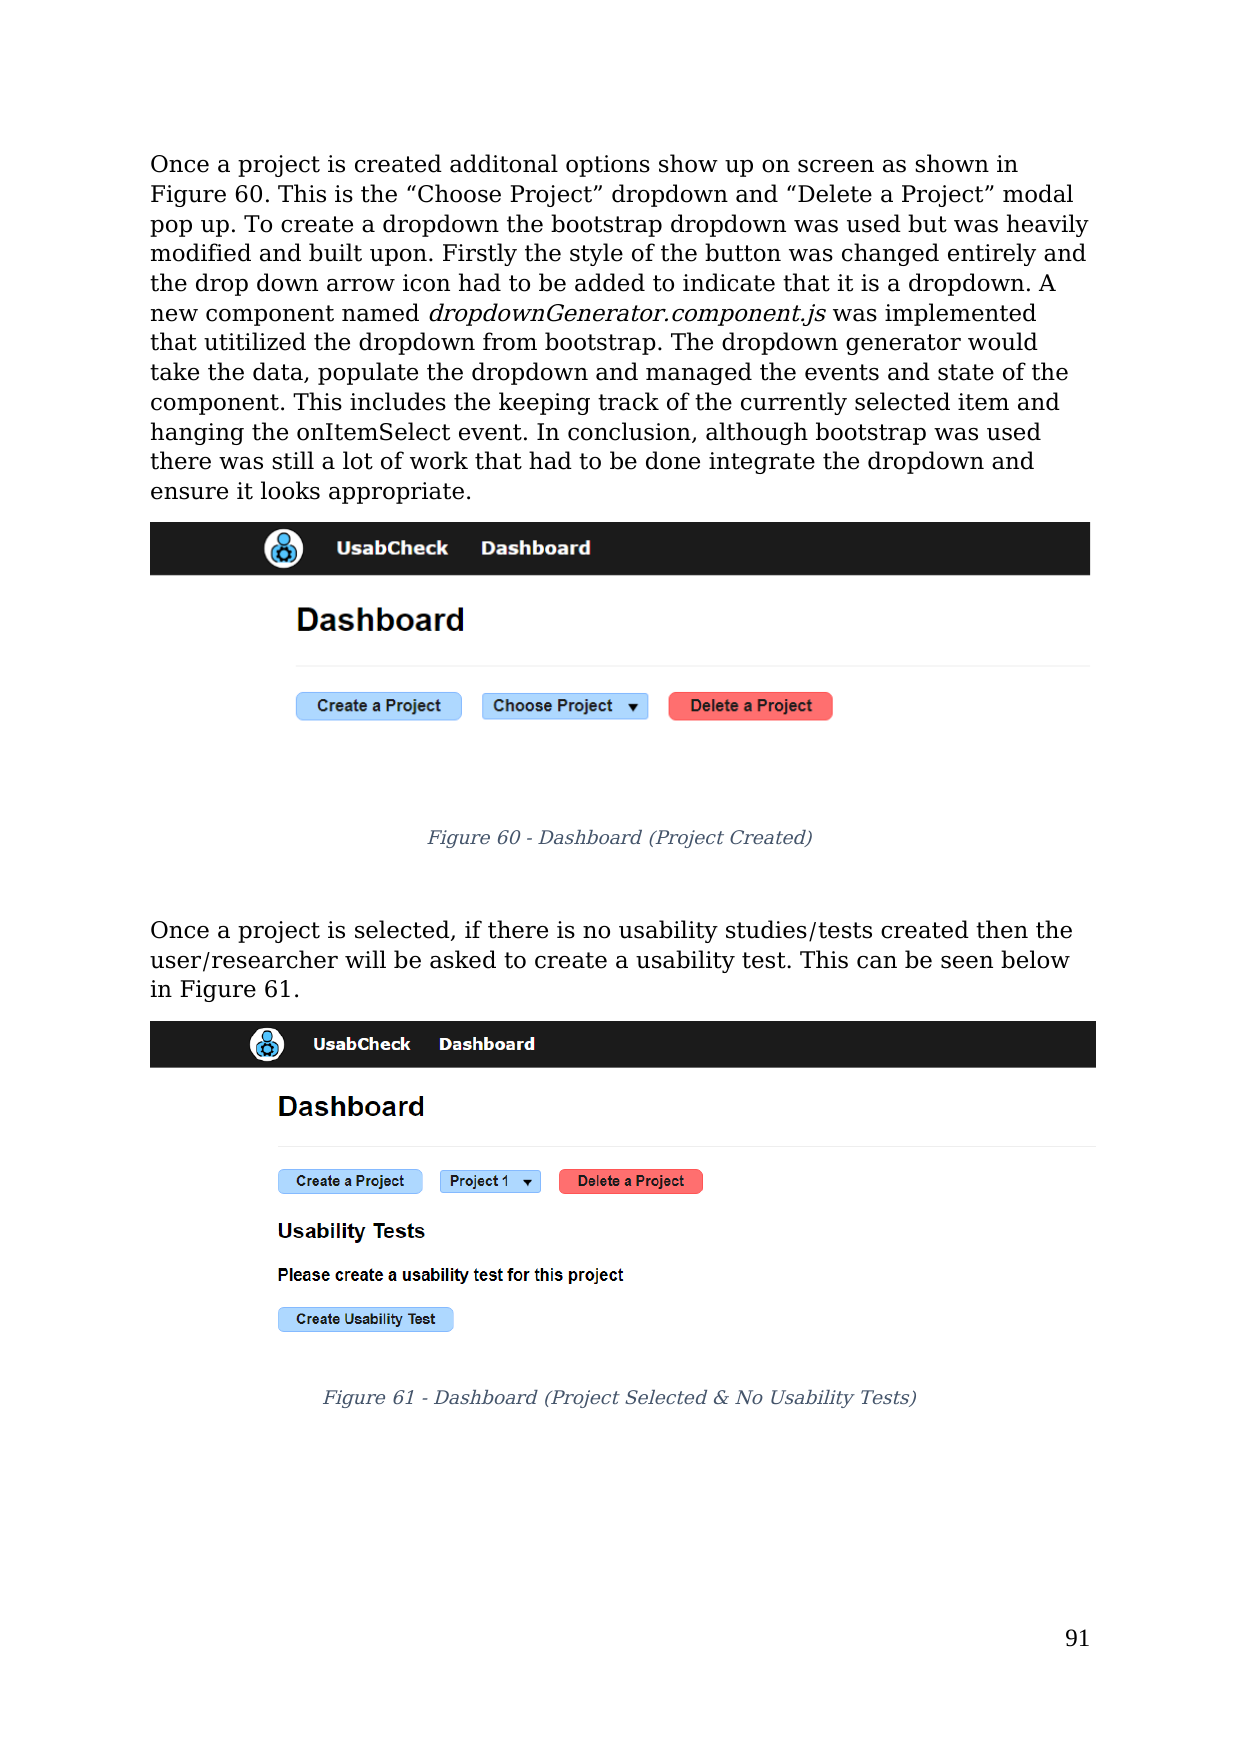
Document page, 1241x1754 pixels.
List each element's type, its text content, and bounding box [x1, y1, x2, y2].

text Figure - Dashboard (Project Selected & No Usability Tests) [150, 1386, 1090, 1408]
text Figure - Dashboard (Project Created) [150, 826, 1090, 849]
picture [150, 1021, 1096, 1367]
text Once a project is created additonal options show up on screen as shown in Figure 60. This is the “Choose Project” dropdown and “Delete a Project” modal pop up. To create a dropdown the bootstrap dropdown was used but was heavily modified and built upon. Firstly the style of the button was changed entirely and the drop down arrow icon had to be added to indicate that it is a dropdown. A new component named dropdownGenerator.component.js was implemented that utitilized the dropdown from bootstrap. The dropdown generator would take the data, populate the dropdown and managed the events and state of the component. This includes the keeping track of the currently selected item and hanging the onItemSelect event. In conclusion, although bootstrap was used there was still a lot of work that had to be done integrate the dropdown and ensure it looks appropriate. [150, 150, 1090, 504]
picture [150, 522, 1091, 808]
text Once a project is selected, if there is no usability studies/tests created then the user/researcher will be asked to create a usability test. This can be seen below in Figure 61. [150, 916, 1090, 1003]
